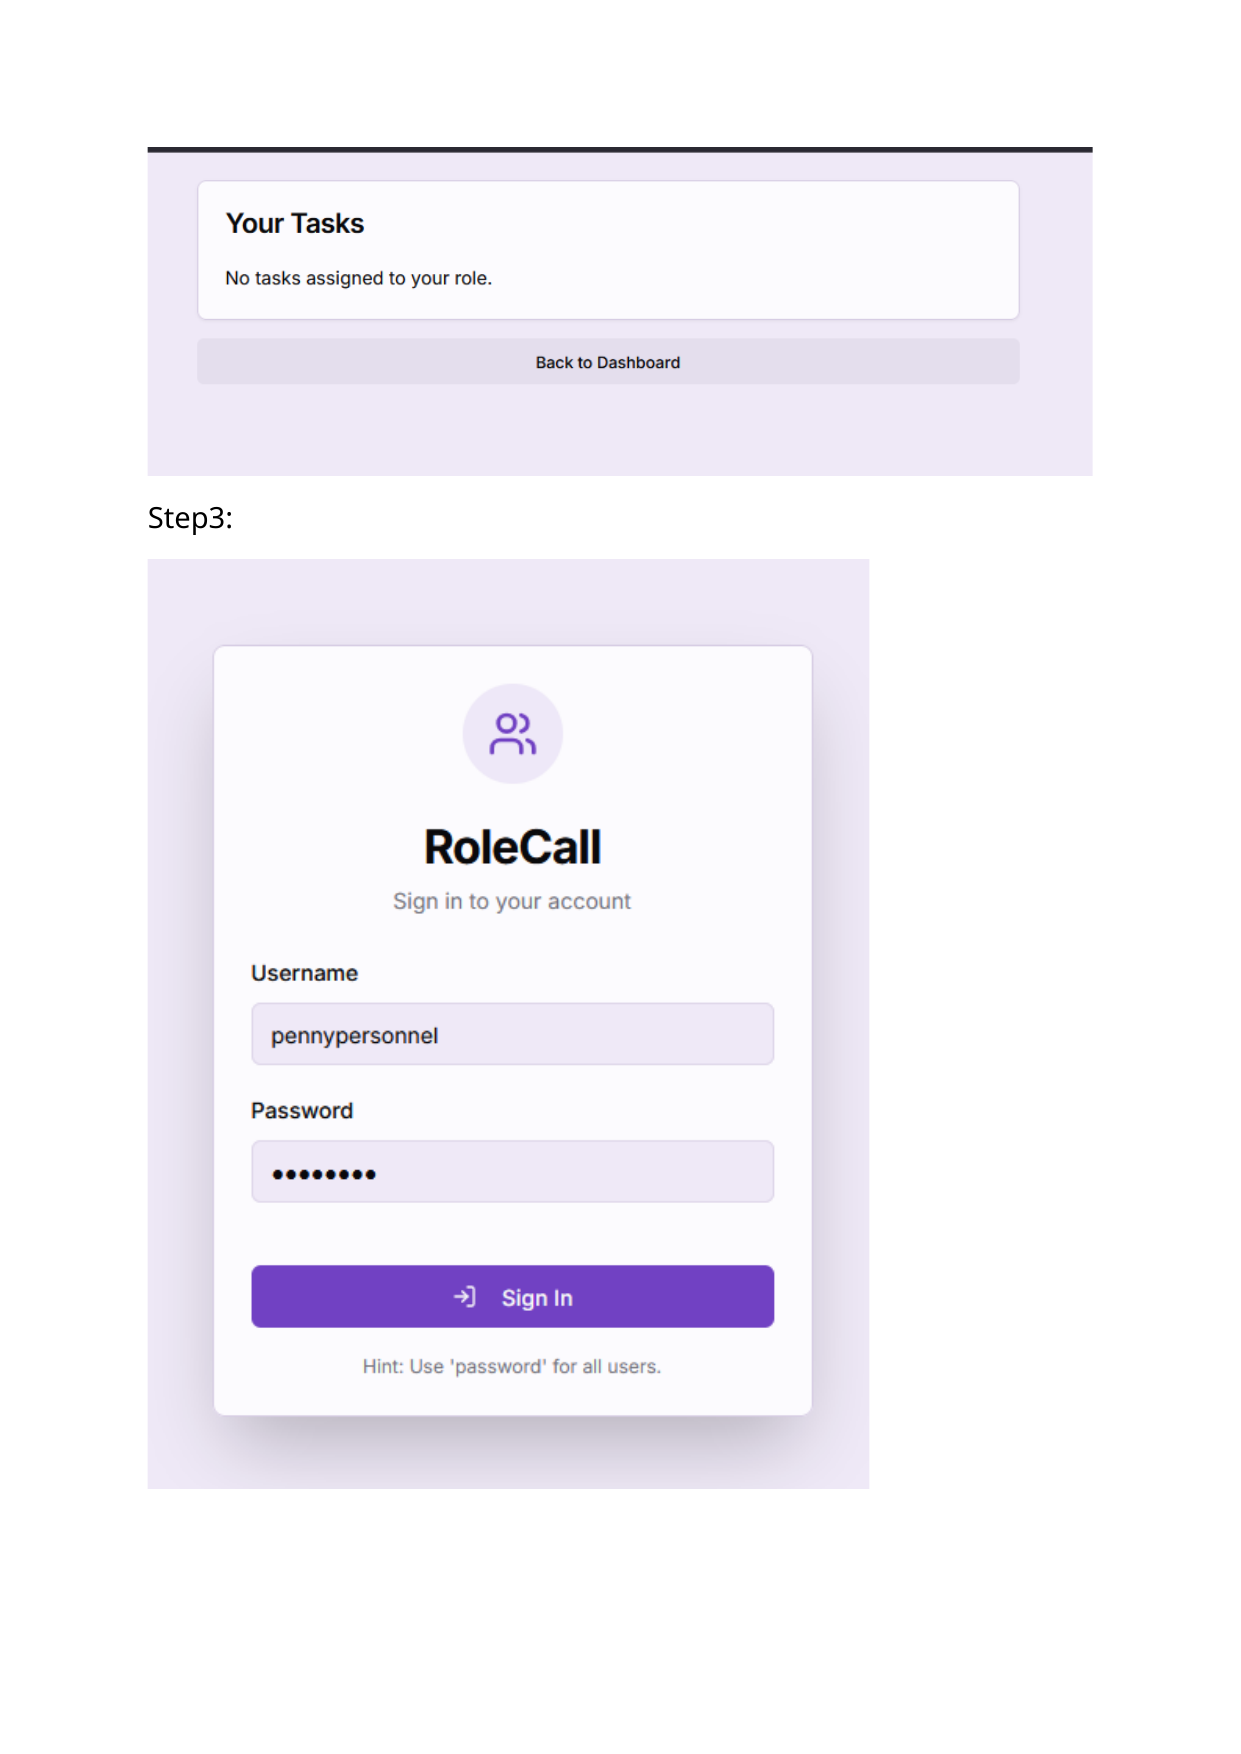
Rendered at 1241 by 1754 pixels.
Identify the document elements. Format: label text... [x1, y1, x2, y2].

picture [147, 559, 870, 1489]
picture [147, 147, 1093, 476]
text Step3: [148, 497, 1093, 537]
